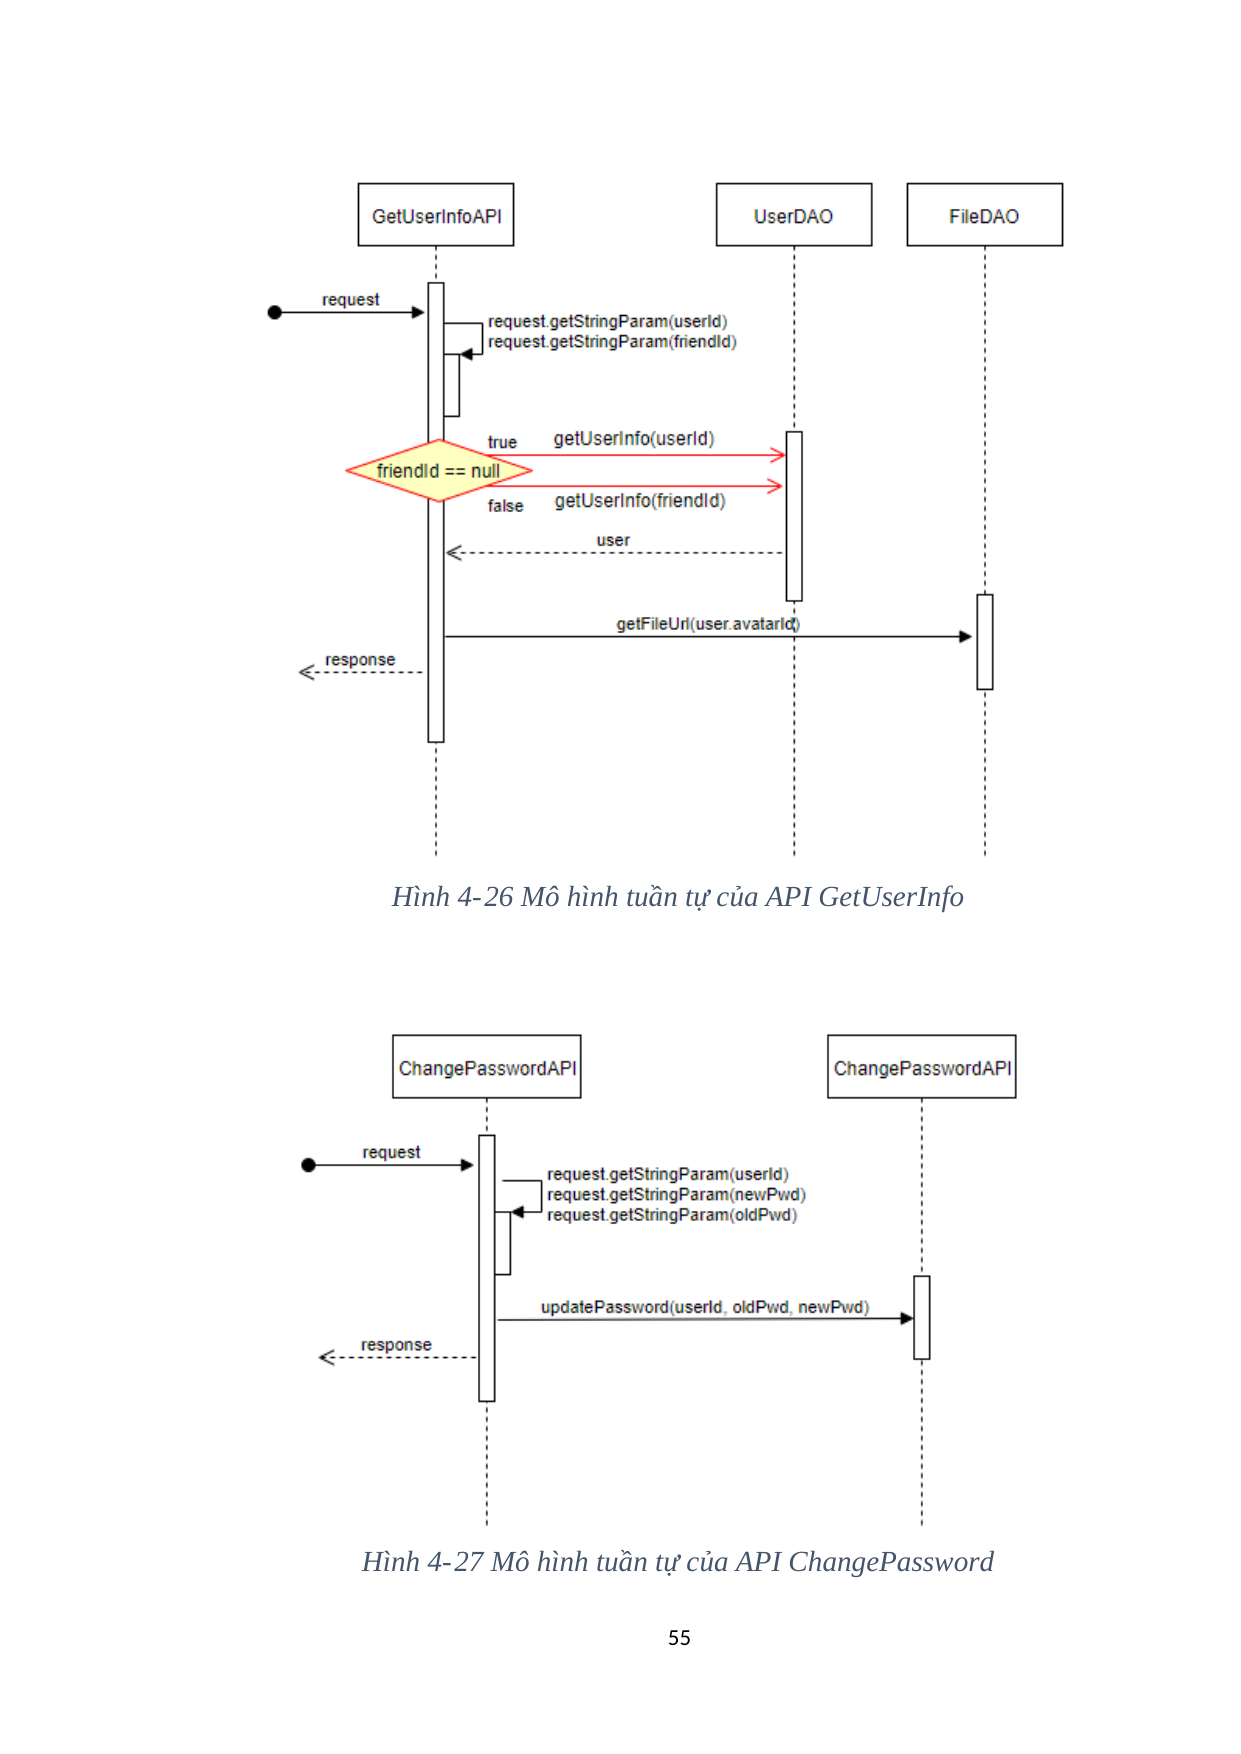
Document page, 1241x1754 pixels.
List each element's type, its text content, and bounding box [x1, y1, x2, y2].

picture [236, 980, 1117, 1526]
picture [206, 150, 1152, 858]
